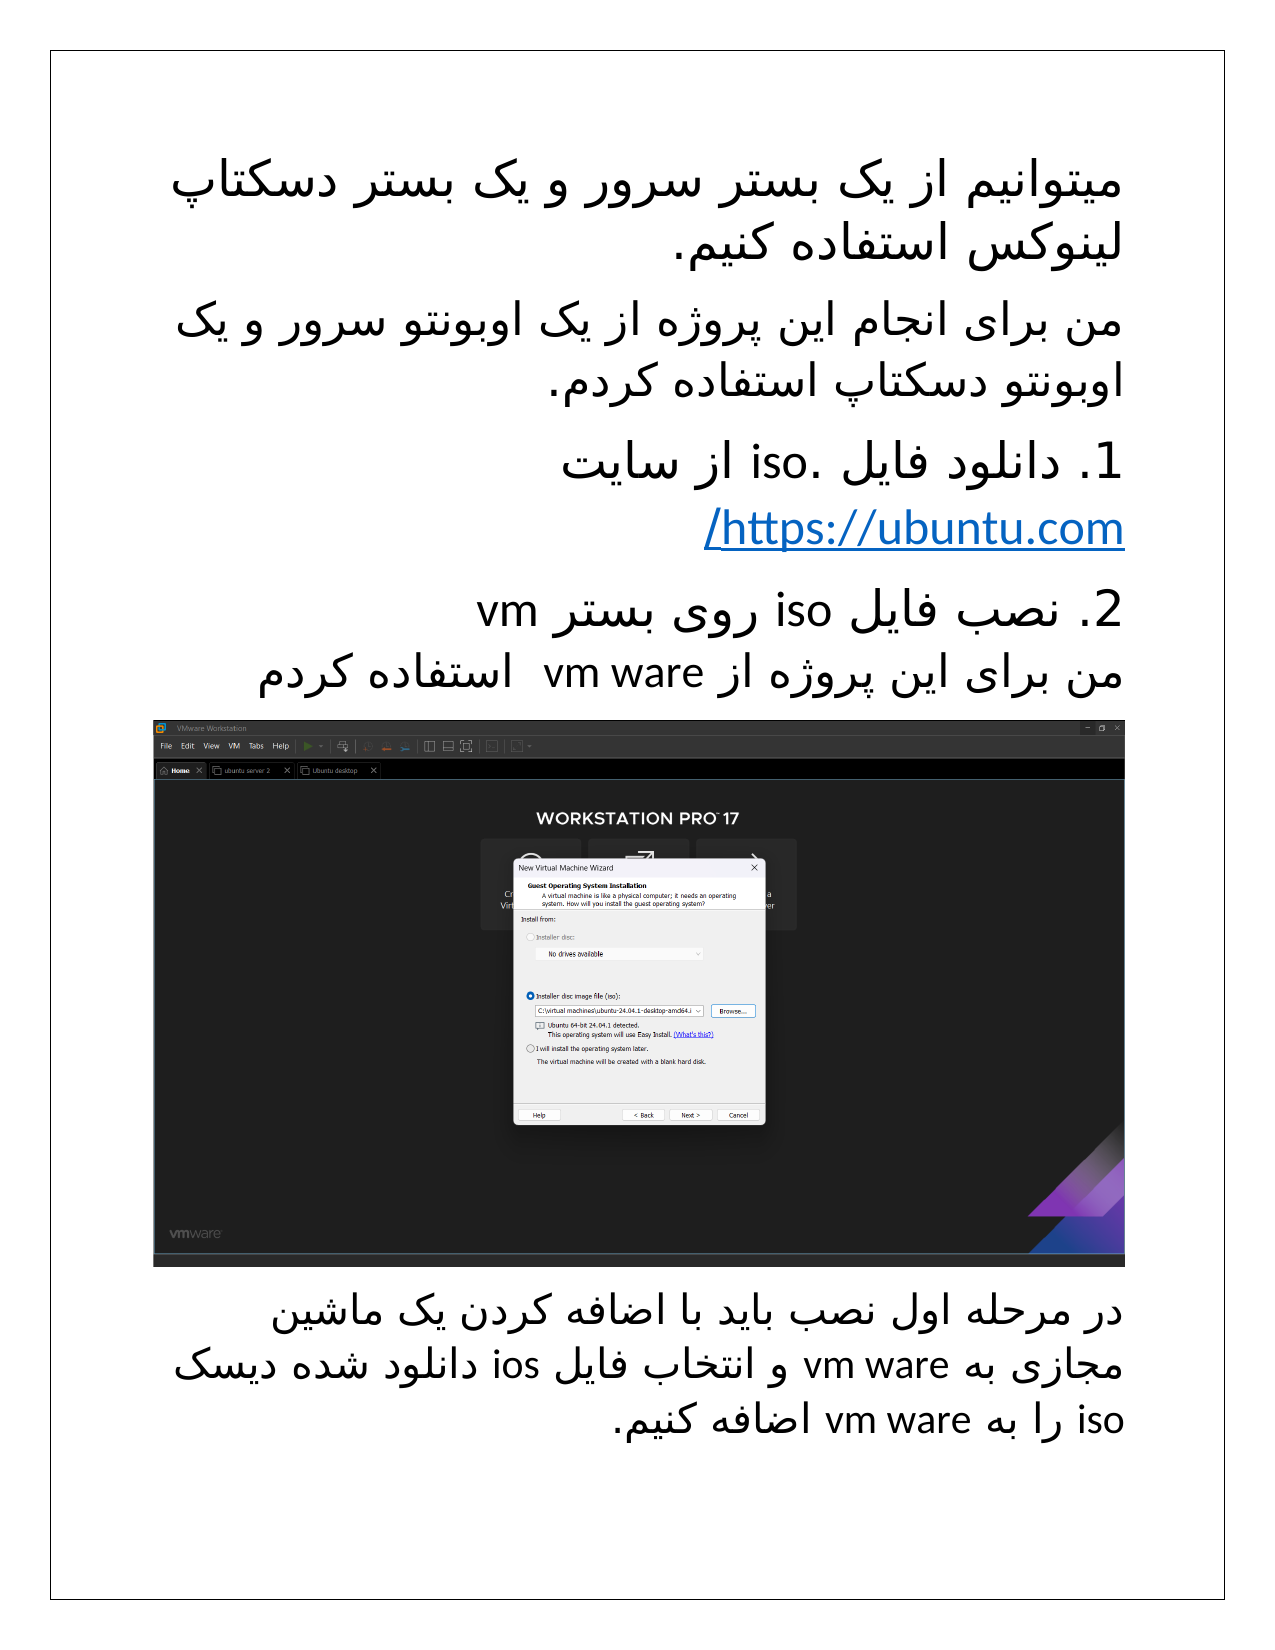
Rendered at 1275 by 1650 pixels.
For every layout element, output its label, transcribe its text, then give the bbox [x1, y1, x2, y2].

text 2. نصب فایل iso روی بستر vm من برای این پروژه از vm ware استفاده کردم [150, 578, 1125, 699]
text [150, 150, 1125, 271]
text در مرحله اول نصب باید با اضافه کردن یک ماشین مجازی به vm ware و انتخاب فایل ios دانلود شده دیسک iso را به vm ware اضافه کنیم. [150, 1286, 1125, 1444]
text 1. دانلود فایل .iso از سایت https://ubuntu.com/ [150, 430, 1125, 557]
picture [153, 720, 1125, 1267]
text من برای انجام این پروژه از یک اوبونتو سرور و یک اوبونتو دسکتاپ استفاده کردم. [150, 292, 1125, 408]
